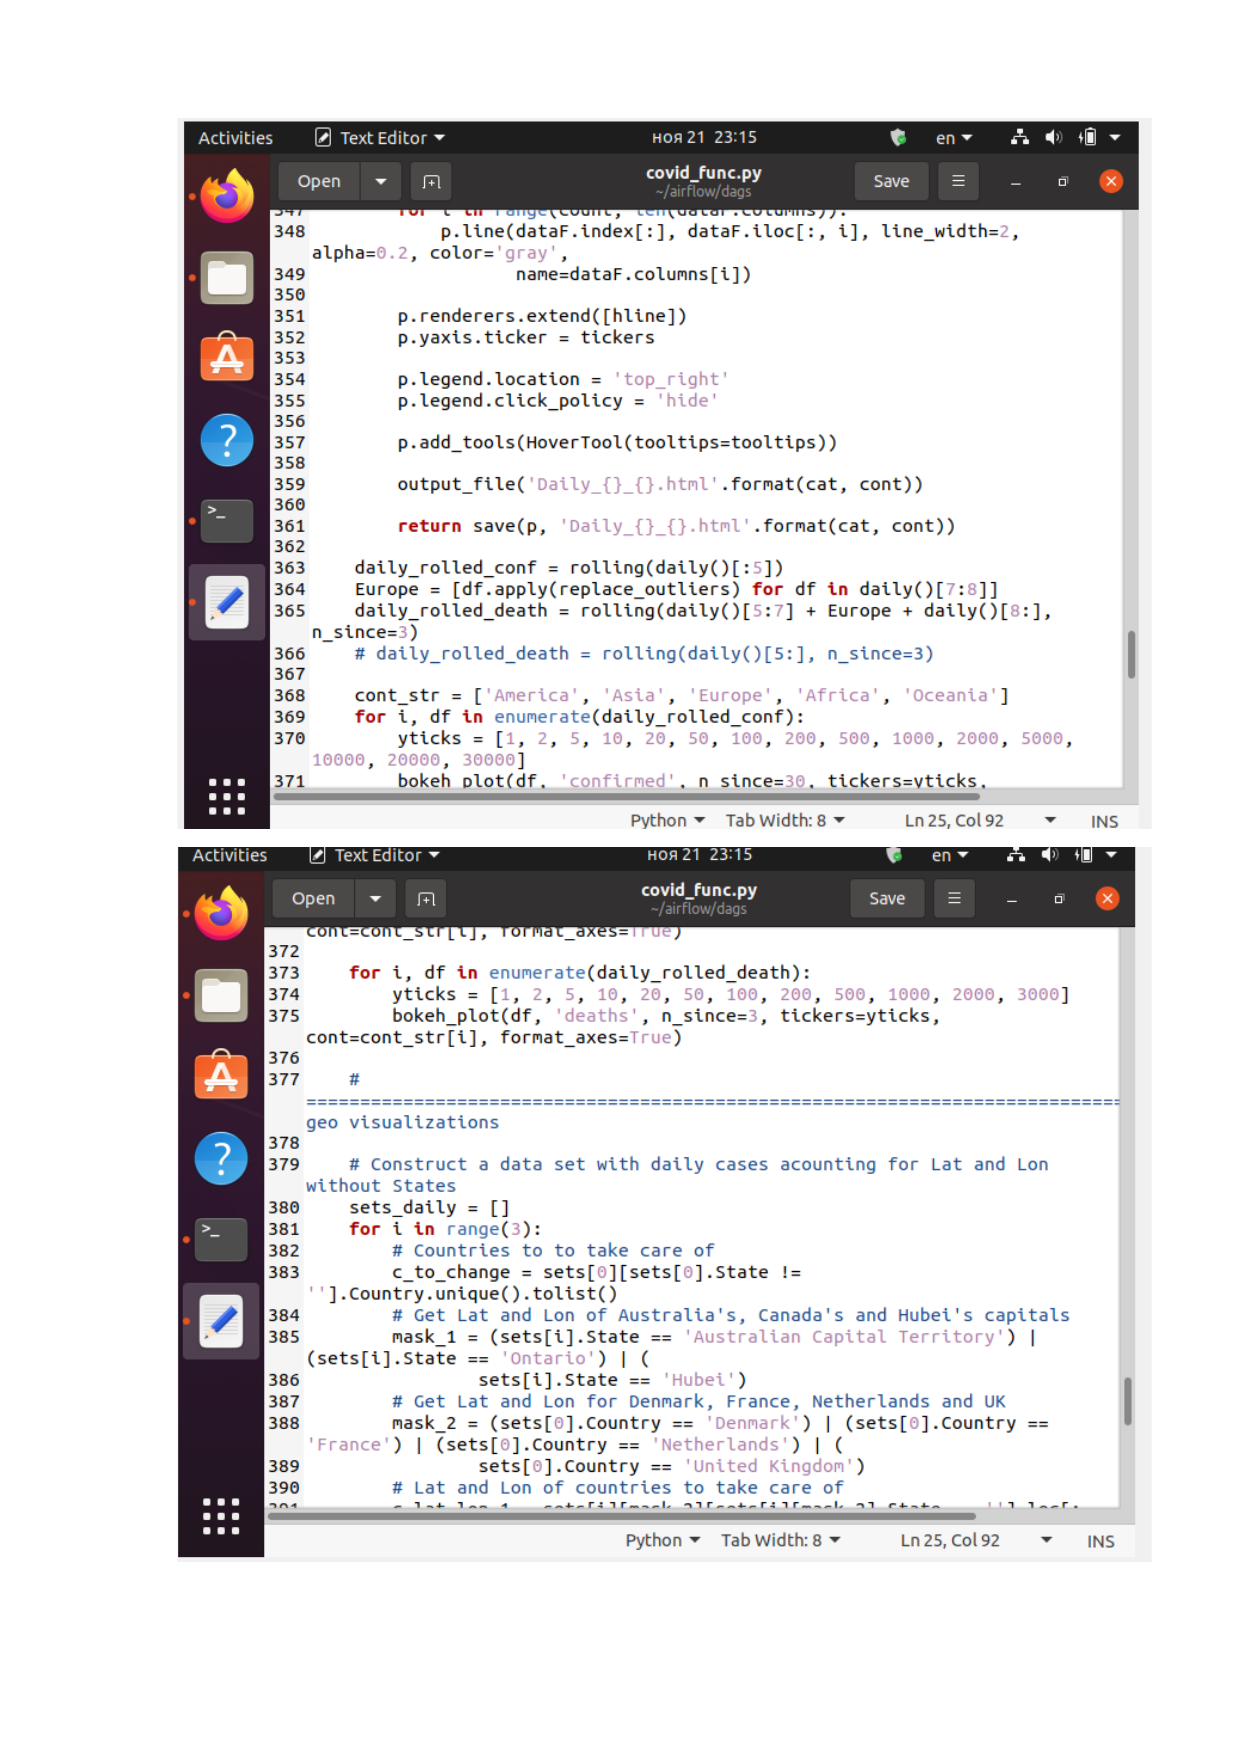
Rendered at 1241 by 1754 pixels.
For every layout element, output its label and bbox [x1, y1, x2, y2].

picture [177, 847, 1152, 1562]
picture [177, 118, 1152, 829]
